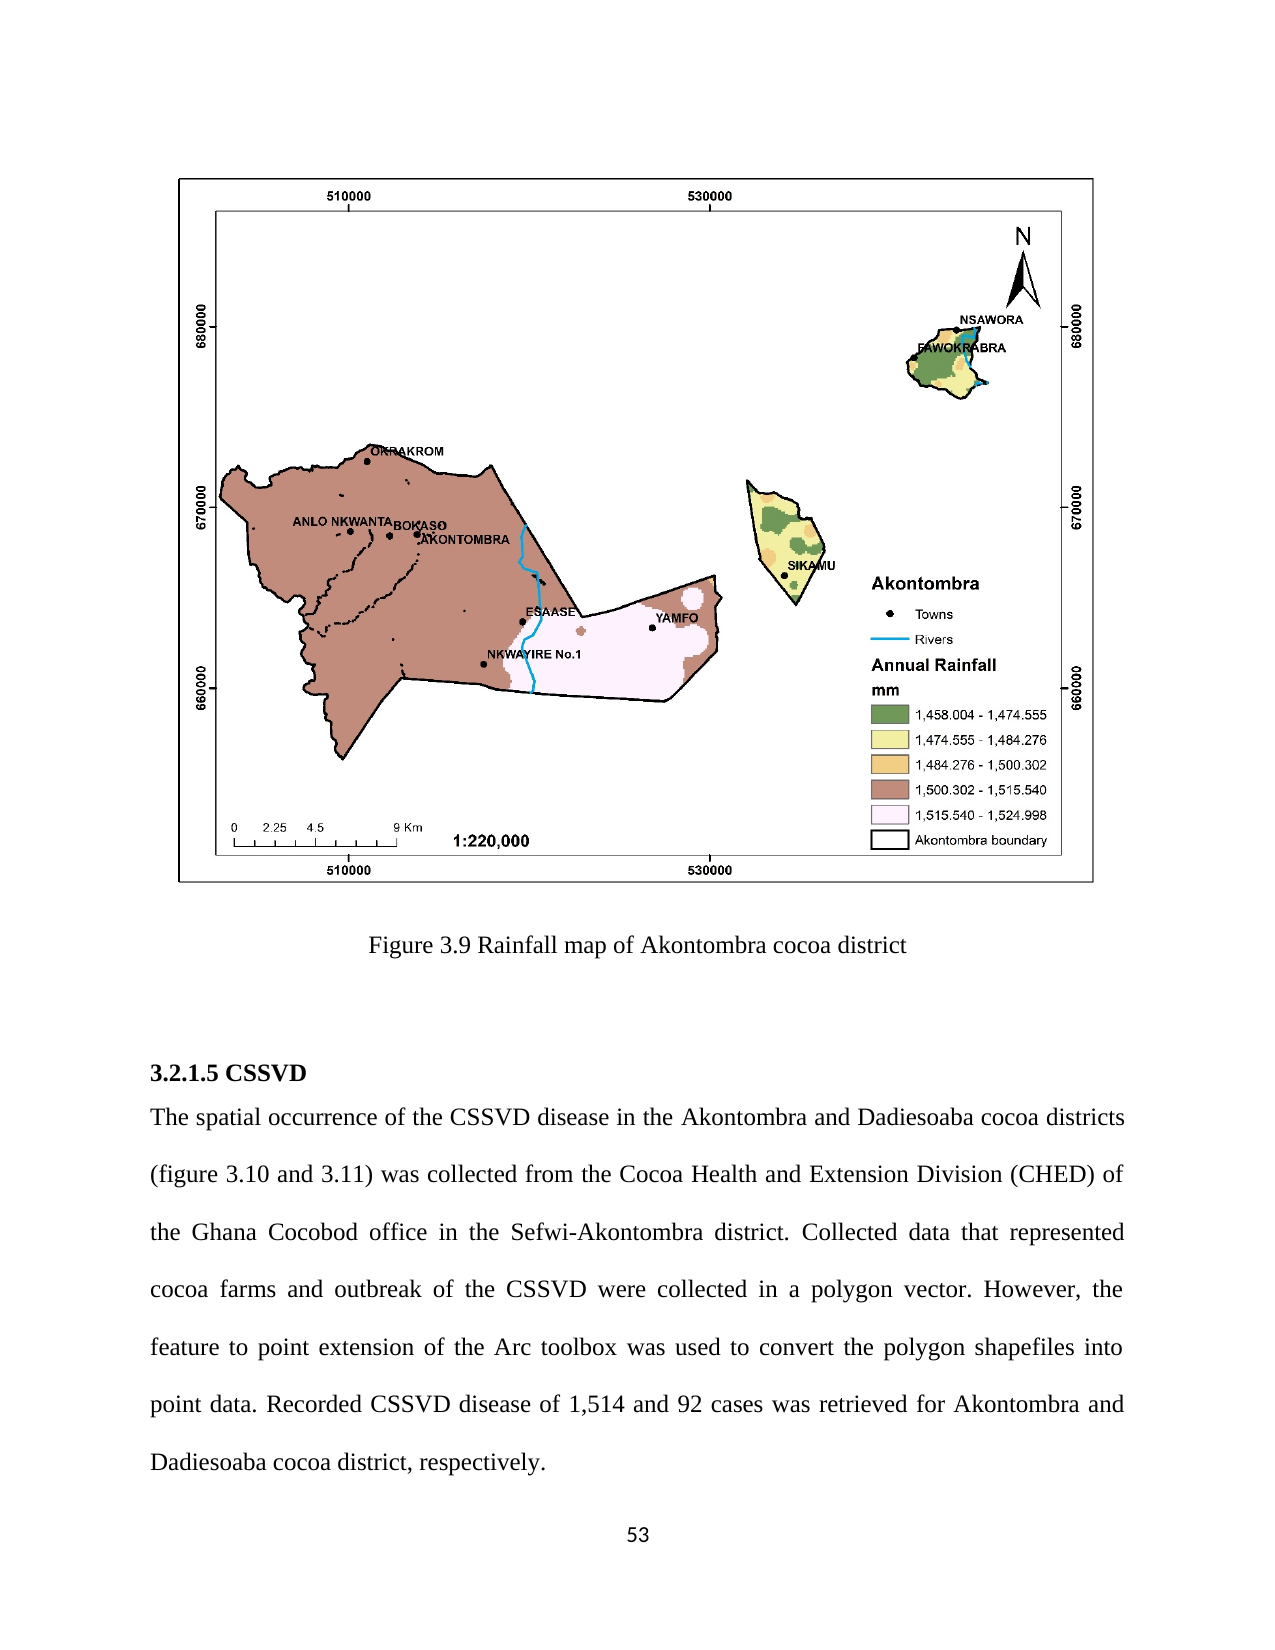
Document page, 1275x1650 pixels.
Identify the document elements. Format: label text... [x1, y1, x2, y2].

subtitle 3.2.1.5 CSSVD [150, 1058, 1125, 1087]
text Figure 3.9 Rainfall map of Akontombra cocoa district [150, 931, 1125, 959]
picture [150, 150, 1124, 903]
text The spatial occurrence of the CSSVD disease in the Akontombra and Dadiesoaba cocoa districts (figure 3.10 and 3.11) was collected from the Cocoa Health and Extension Division (CHED) of the Ghana Cocobod office in the Sefwi-Akontombra district. Collected data that represented cocoa farms and outbreak of the CSSVD were collected in a polygon vector. However, the feature to point extension of the Arc toolbox was used to convert the polygon shapefiles into point data. Recorded CSSVD disease of 1,514 and 92 cases was retrieved for Akontombra and Dadiesoaba cocoa district, respectively. [150, 1102, 1125, 1476]
